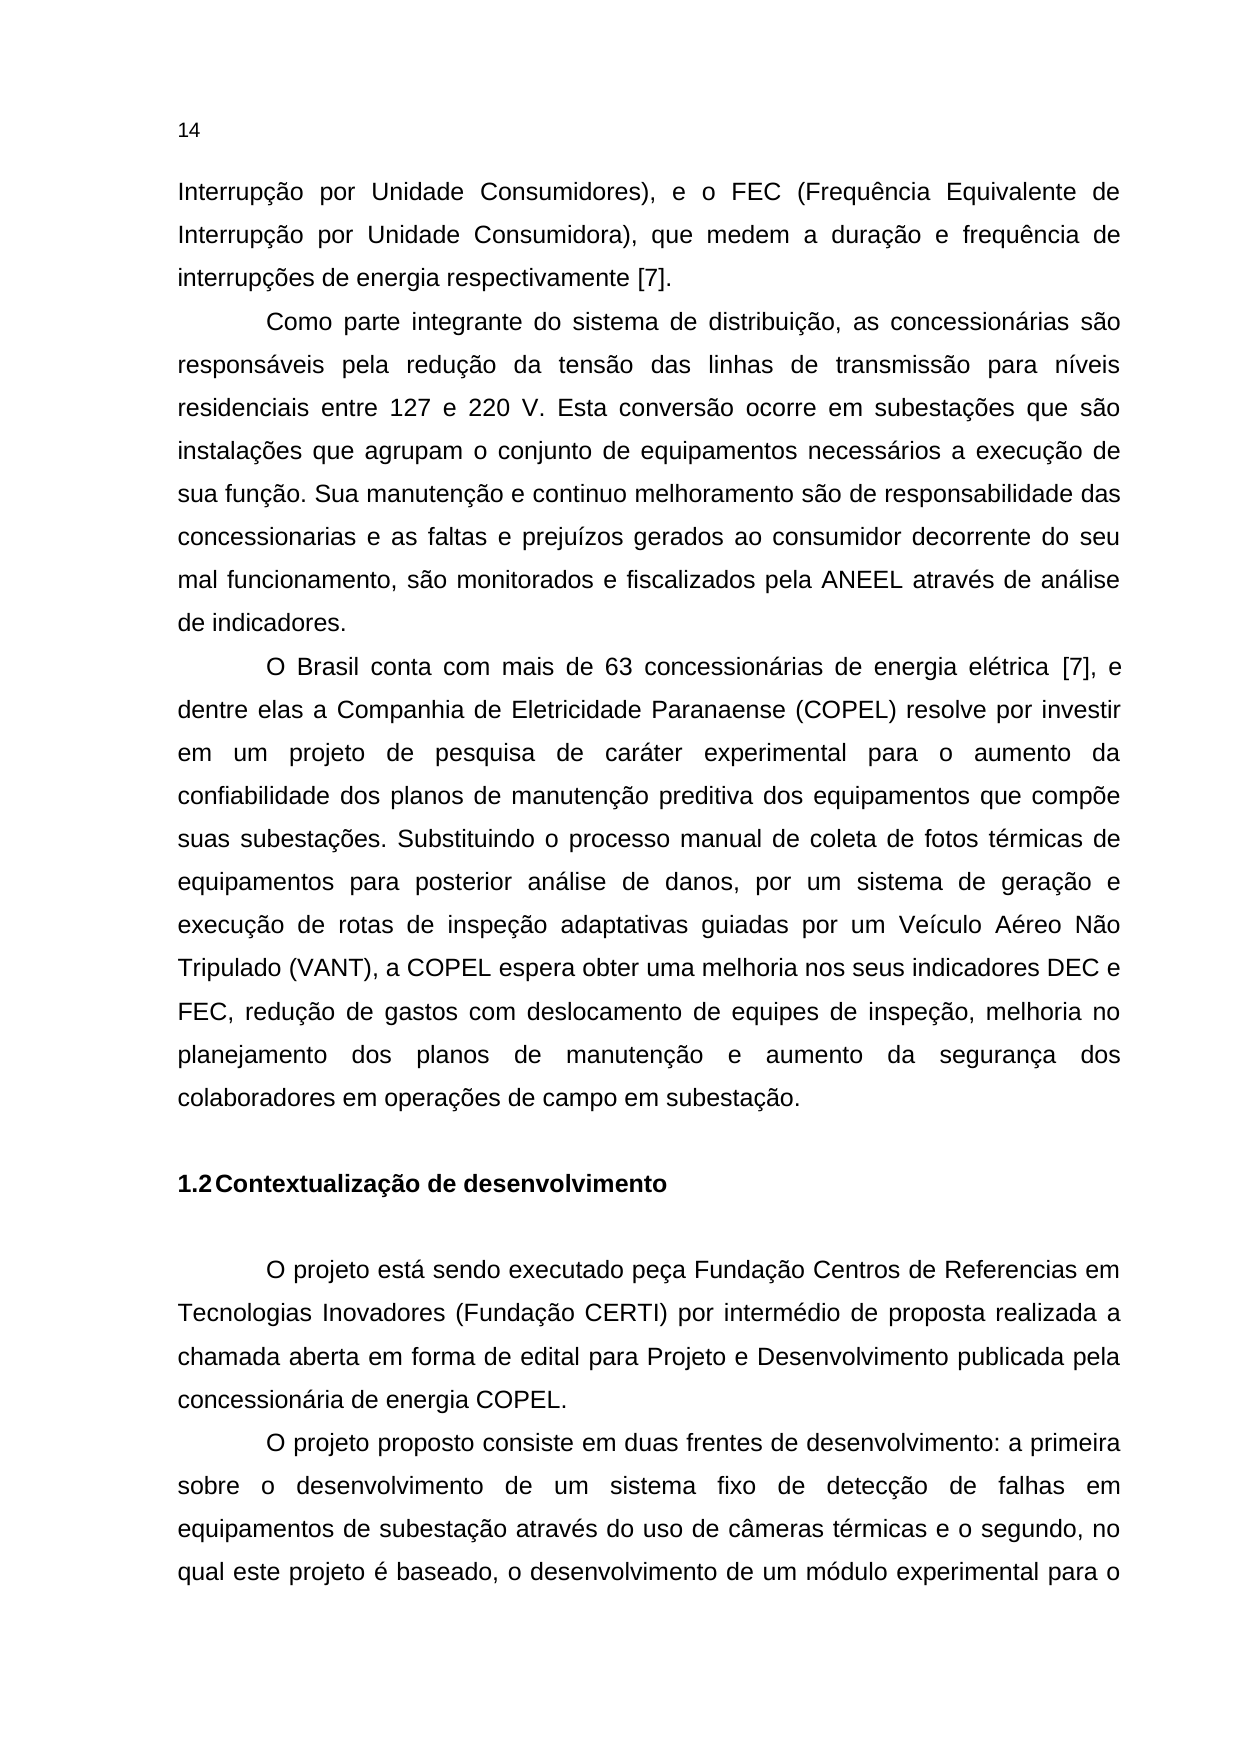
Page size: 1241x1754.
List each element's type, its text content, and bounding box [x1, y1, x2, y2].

text Como parte integrante do sistema de distribuição, as concessionárias são responsáveis pela redução da tensão das linhas de transmissão para níveis residenciais entre 127 e 220 V. Esta conversão ocorre em subestações que são instalações que agrupam o conjunto de equipamentos necessários a execução de sua função. Sua manutenção e continuo melhoramento são de responsabilidade das concessionarias e as faltas e prejuízos gerados ao consumidor decorrente do seu mal funcionamento, são monitorados e fiscalizados pela ANEEL através de análise de indicadores. [177, 307, 1122, 637]
text O projeto está sendo executado peça Fundação Centros de Referencias em Tecnologias Inovadores (Fundação CERTI) por intermédio de proposta realizada a chamada aberta em forma de edital para Projeto e Desenvolvimento publicada pela concessionária de energia COPEL. [177, 1255, 1122, 1413]
text O Brasil conta com mais de 63 concessionárias de energia elétrica, e dentre elas a Companhia de Eletricidade Paranaense (COPEL) resolve por investir em um projeto de pesquisa de caráter experimental para o aumento da confiabilidade dos planos de manutenção preditiva dos equipamentos que compõe suas subestações. Substituindo o processo manual de coleta de fotos térmicas de equipamentos para posterior análise de danos, por um sistema de geração e execução de rotas de inspeção adaptativas guiadas por um Veículo Aéreo Não Tripulado (VANT), a COPEL espera obter uma melhoria nos seus indicadores DEC e FEC, redução de gastos com deslocamento de equipes de inspeção, melhoria no planejamento dos planos de manutenção e aumento da segurança dos colaboradores em operações de campo em subestação. [177, 652, 1122, 1112]
subtitle Contextualização de desenvolvimento [177, 1169, 1122, 1198]
